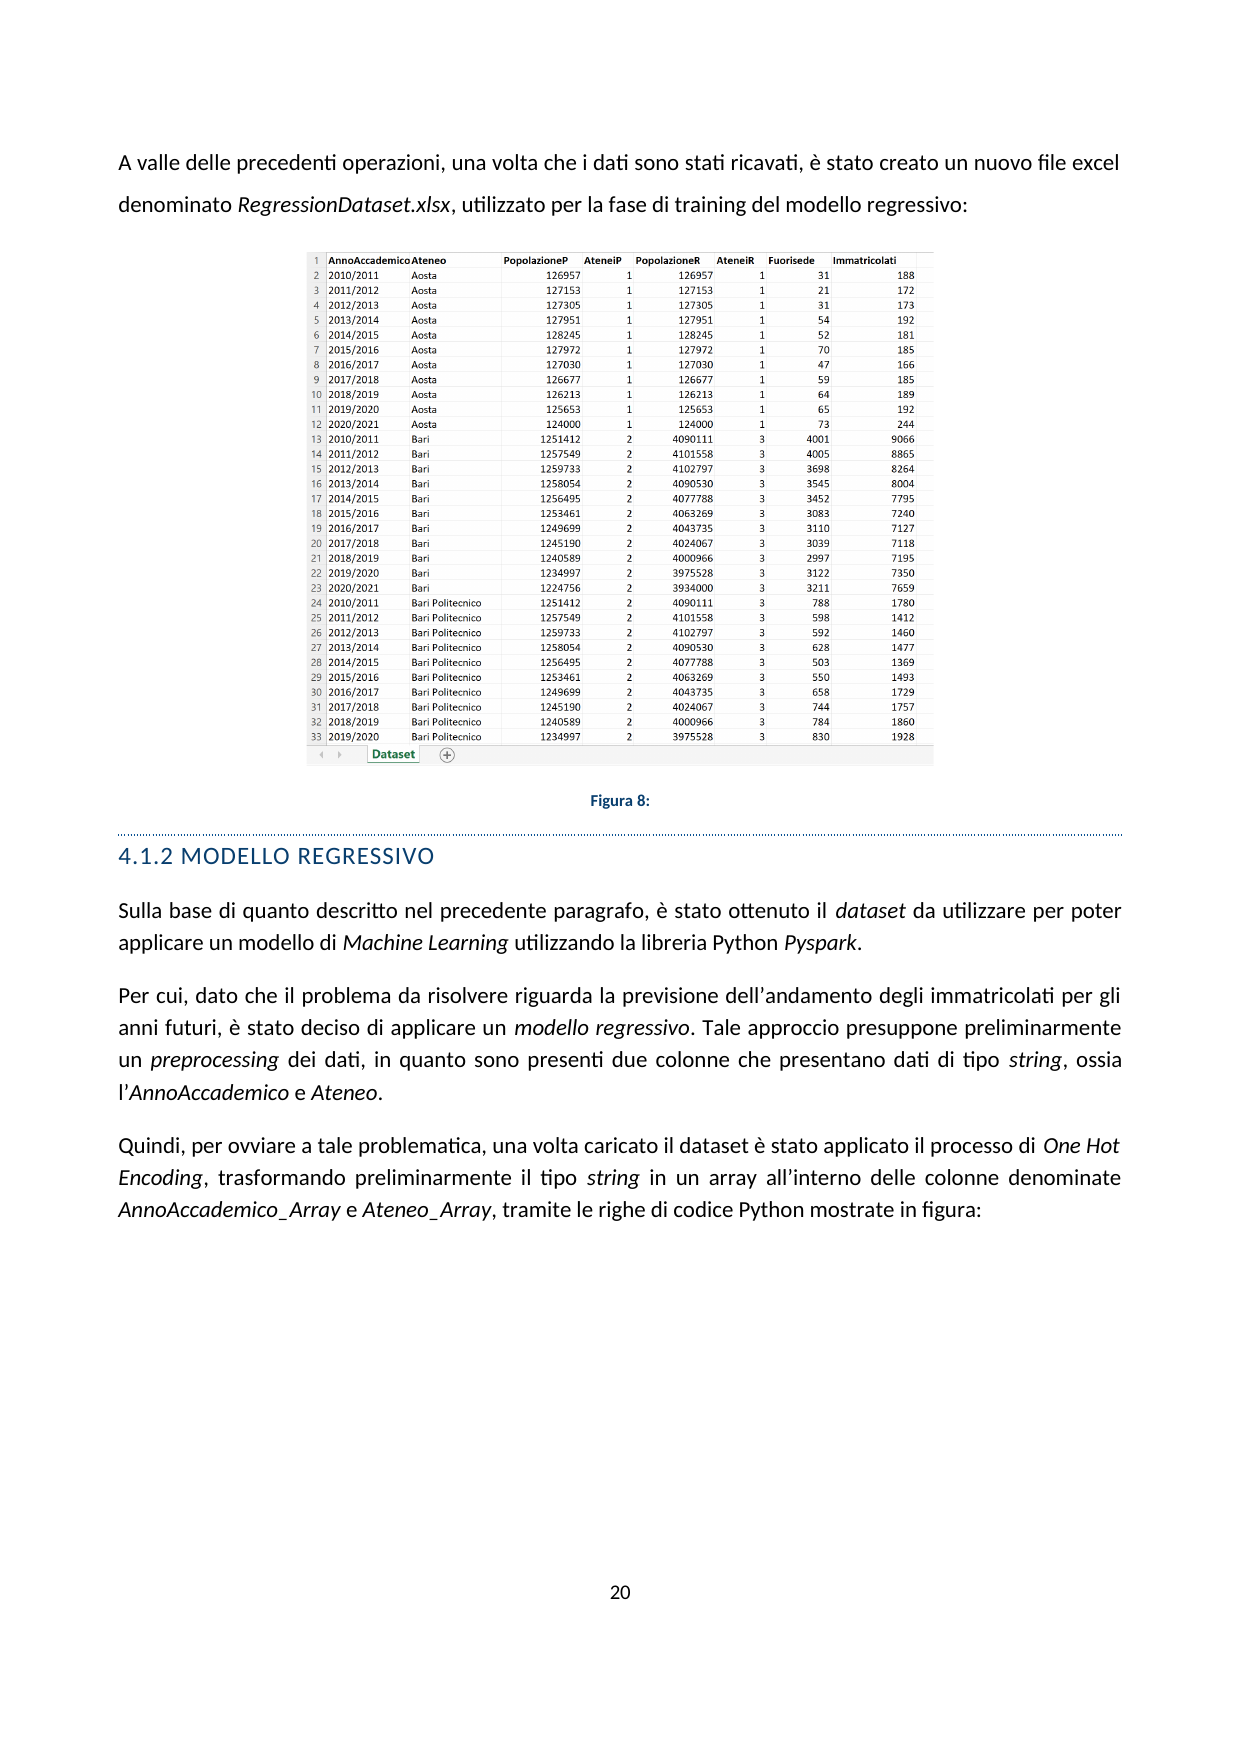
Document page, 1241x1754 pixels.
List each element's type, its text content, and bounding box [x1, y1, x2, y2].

picture [306, 252, 934, 766]
text Figura 8: [118, 790, 1122, 810]
text Sulla base di quanto descritto nel precedente paragrafo, è stato ottenuto il dataset da utilizzare per poter applicare un modello di Machine Learning utilizzando la libreria Python Pyspark. [118, 896, 1122, 956]
text Quindi, per ovviare a tale problematica, una volta caricato il dataset è stato applicato il processo di One Hot Encoding, trasformando preliminarmente il tipo string in un array all’interno delle colonne denominate AnnoAccademico_Array e Ateneo_Array, tramite le righe di codice Python mostrate in figura: [118, 1131, 1122, 1223]
text A valle delle precedenti operazioni, una volta che i dati sono stati ricavati, è stato creato un nuovo file excel denominato RegressionDataset.xlsx, utilizzato per la fase di training del modello regressivo: [118, 148, 1122, 218]
text Per cui, dato che il problema da risolvere riguarda la previsione dell’andamento degli immatricolati per gli anni futuri, è stato deciso di applicare un modello regressivo. Tale approccio presuppone preliminarmente un preprocessing dei dati, in quanto sono presenti due colonne che presentano dati di tipo string, ossia l’AnnoAccademico e Ateneo. [118, 981, 1122, 1106]
subtitle 4.1.2 Modello regressivo [118, 834, 1122, 870]
